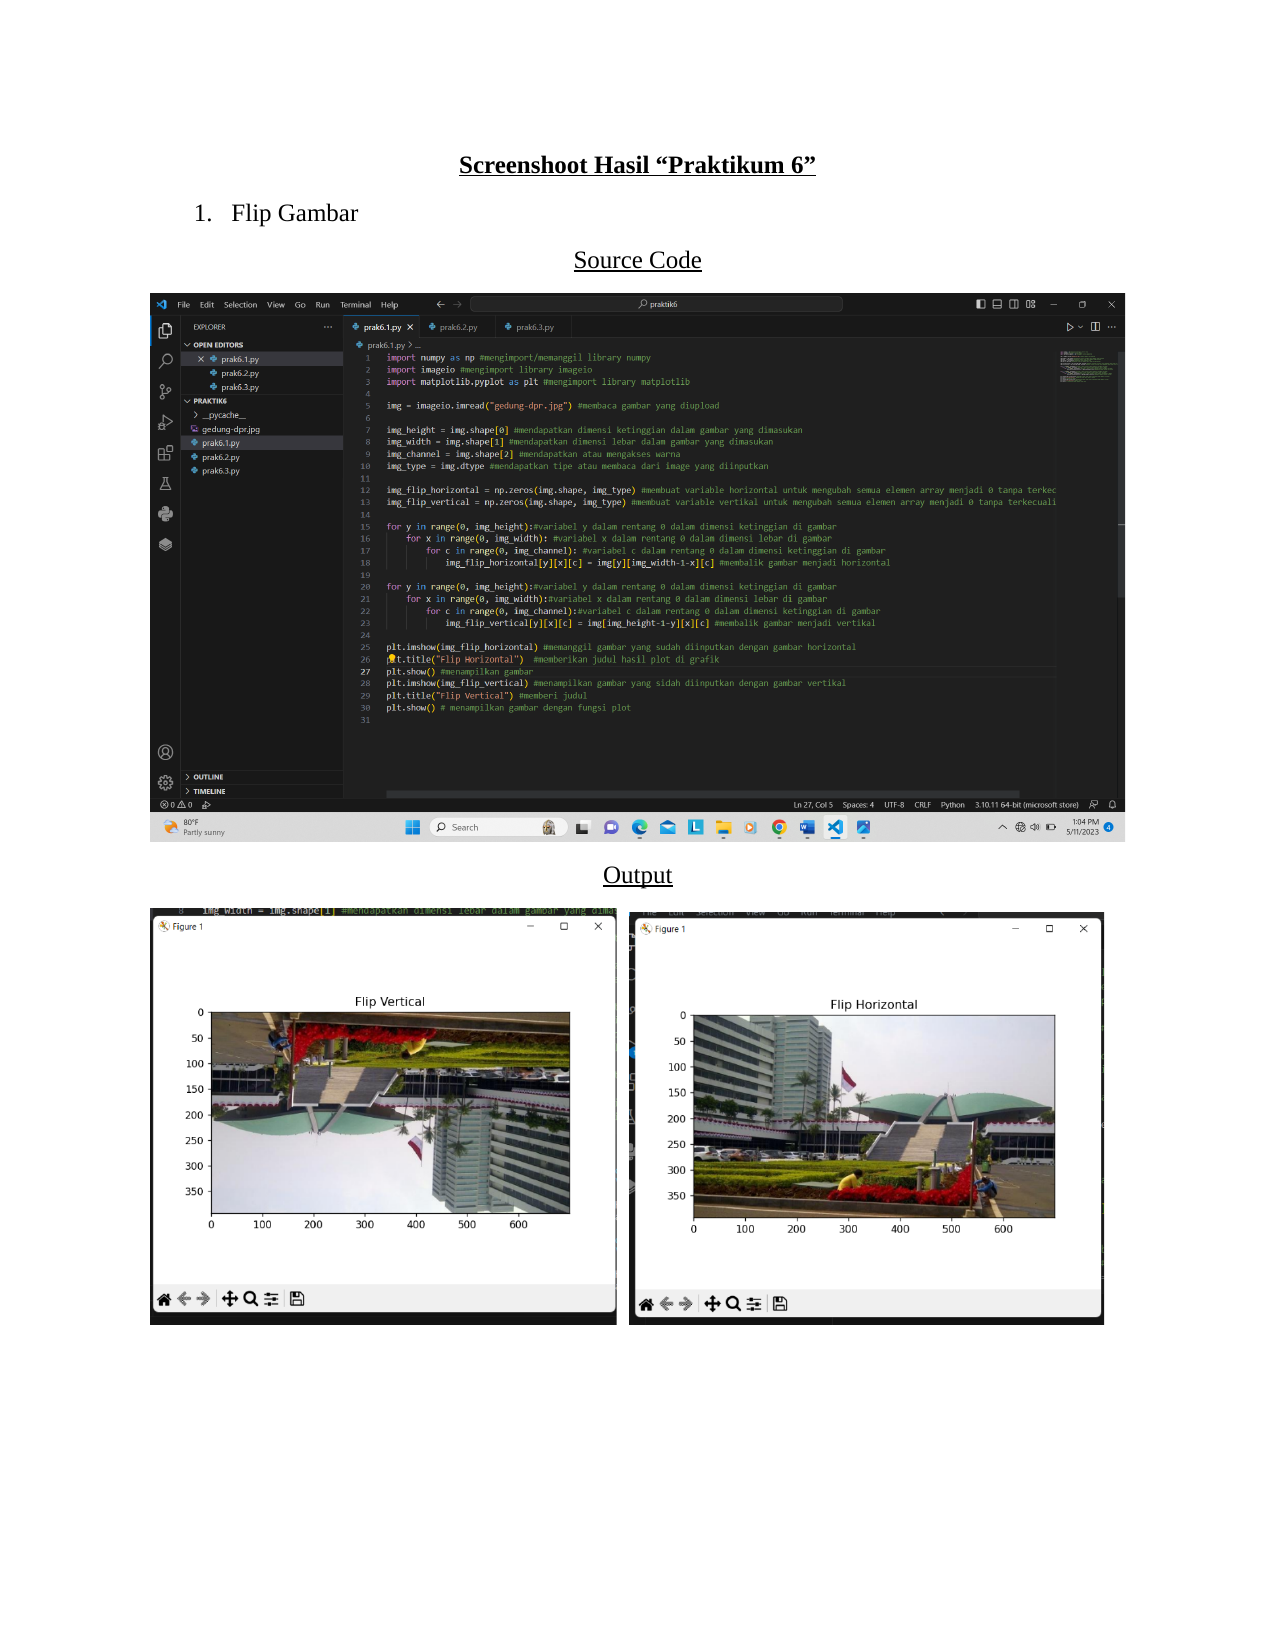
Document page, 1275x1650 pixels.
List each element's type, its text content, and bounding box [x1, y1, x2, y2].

picture [150, 908, 617, 1325]
list Flip Gambar [194, 198, 1125, 226]
text Source Code [150, 245, 1125, 274]
text Output [150, 860, 1125, 889]
picture [150, 293, 1125, 842]
picture [629, 912, 1105, 1325]
text Screenshoot Hasil “Praktikum 6” [150, 150, 1125, 179]
